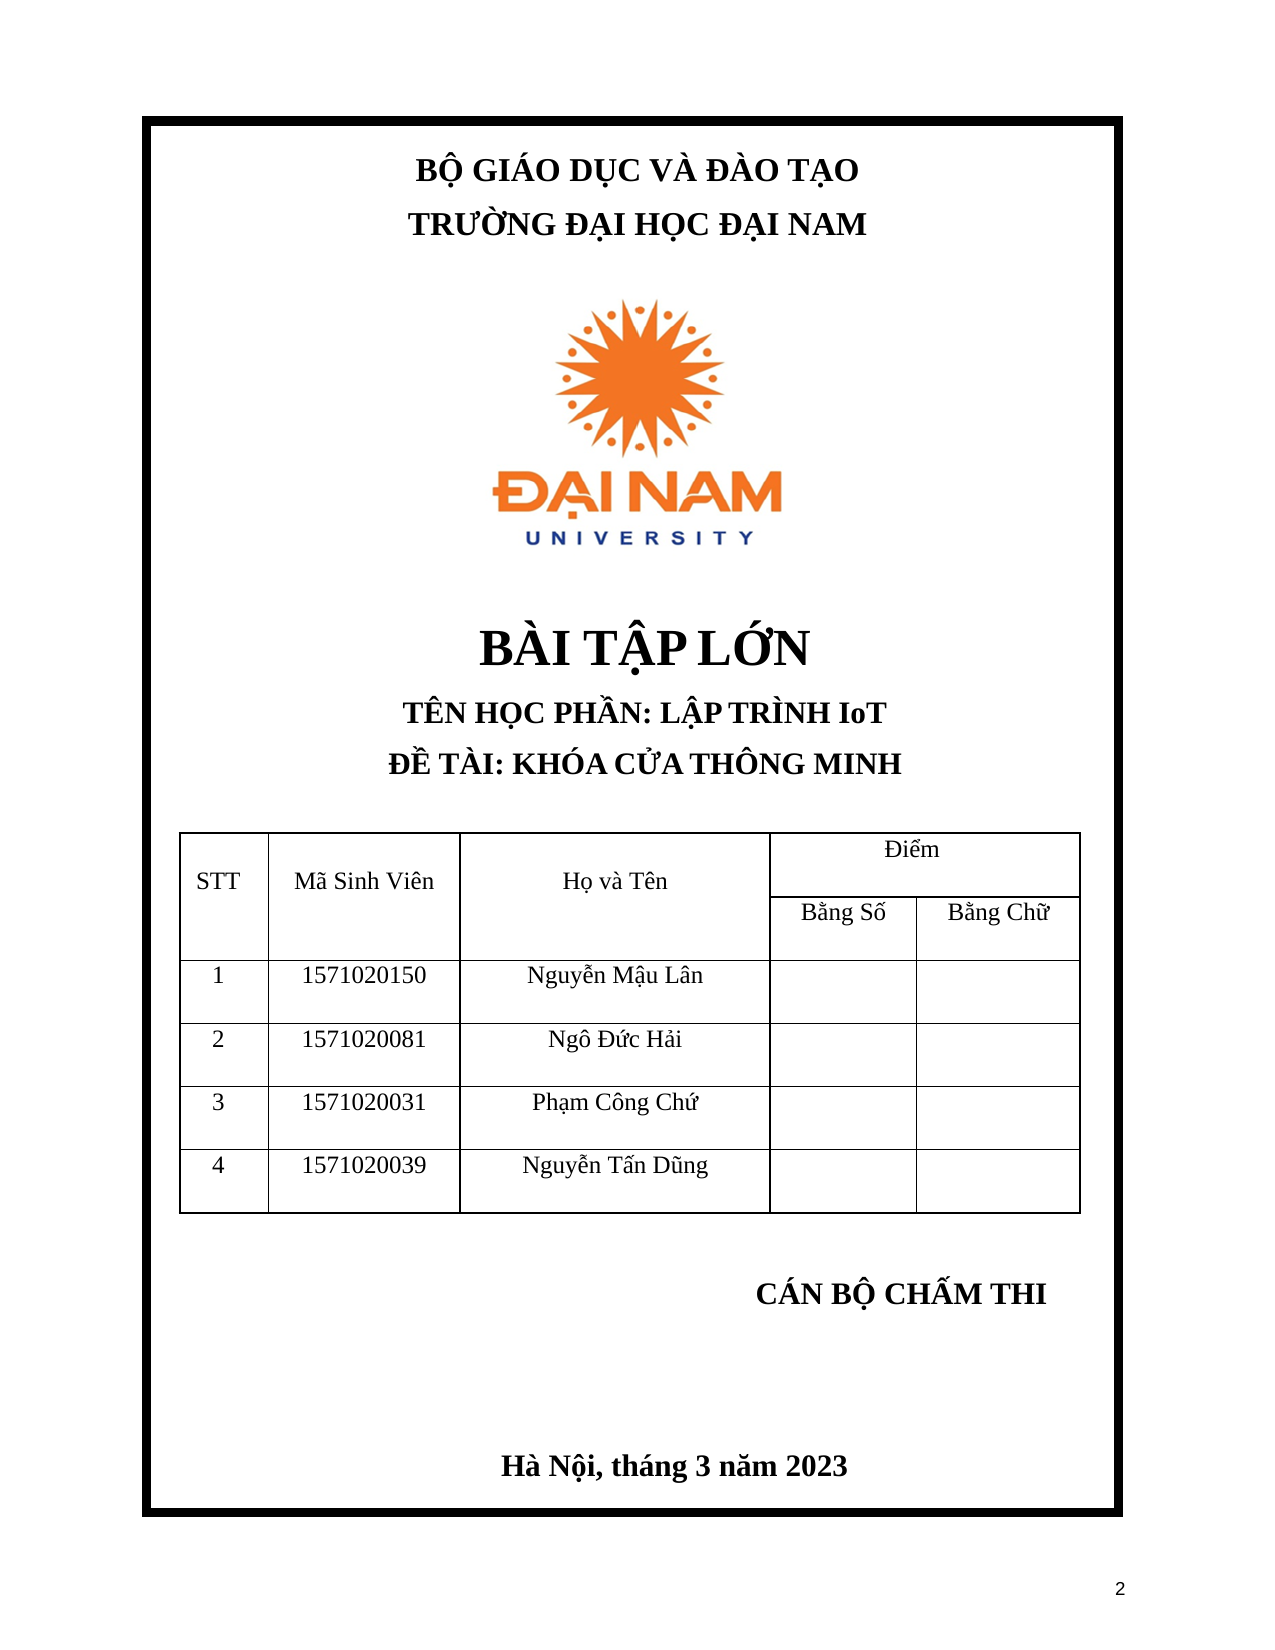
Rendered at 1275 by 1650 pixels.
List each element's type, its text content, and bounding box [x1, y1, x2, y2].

picture [453, 257, 822, 603]
table_cell 1571020031 [269, 1087, 459, 1149]
table_header Họ và Tên [461, 834, 769, 959]
table_cell [917, 1087, 1079, 1149]
text CÁN BỘ CHẤM THI [755, 1275, 1125, 1311]
text ĐỀ TÀI: KHÓA CỬA THÔNG MINH [165, 745, 1125, 781]
table_cell 4 [181, 1150, 268, 1212]
table_cell Nguyễn Mậu Lân [461, 961, 769, 1023]
text BÀI TẬP LỚN [165, 617, 1125, 677]
text TRƯỜNG ĐẠI HỌC ĐẠI NAM [150, 204, 1125, 242]
table_cell 1571020081 [269, 1024, 459, 1086]
table_cell Phạm Công Chứ [461, 1087, 769, 1149]
table_cell 1571020150 [269, 961, 459, 1023]
table_header STT [181, 834, 268, 959]
table_cell 1 [181, 961, 268, 1023]
table_cell [771, 961, 916, 1023]
table_cell [771, 1024, 916, 1086]
table_cell [917, 1024, 1079, 1086]
text Hà Nội, tháng 3 năm 2023 [224, 1448, 1125, 1483]
table_cell Nguyễn Tấn Dũng [461, 1150, 769, 1212]
table_header Điểm [771, 834, 1079, 896]
table_cell Ngô Đức Hải [461, 1024, 769, 1086]
table_cell [917, 961, 1079, 1023]
table_cell 2 [181, 1024, 268, 1086]
table_cell [917, 1150, 1079, 1212]
text BỘ GIÁO DỤC VÀ ĐÀO TẠO [150, 150, 1125, 188]
table_cell Bằng Chữ [917, 898, 1079, 959]
text TÊN HỌC PHẦN: LẬP TRÌNH IoT [165, 694, 1125, 730]
table_cell 1571020039 [269, 1150, 459, 1212]
table_cell [771, 1150, 916, 1212]
table_cell Bằng Số [771, 898, 916, 959]
table_cell [771, 1087, 916, 1149]
table_cell 3 [181, 1087, 268, 1149]
table_header Mã Sinh Viên [269, 834, 459, 959]
